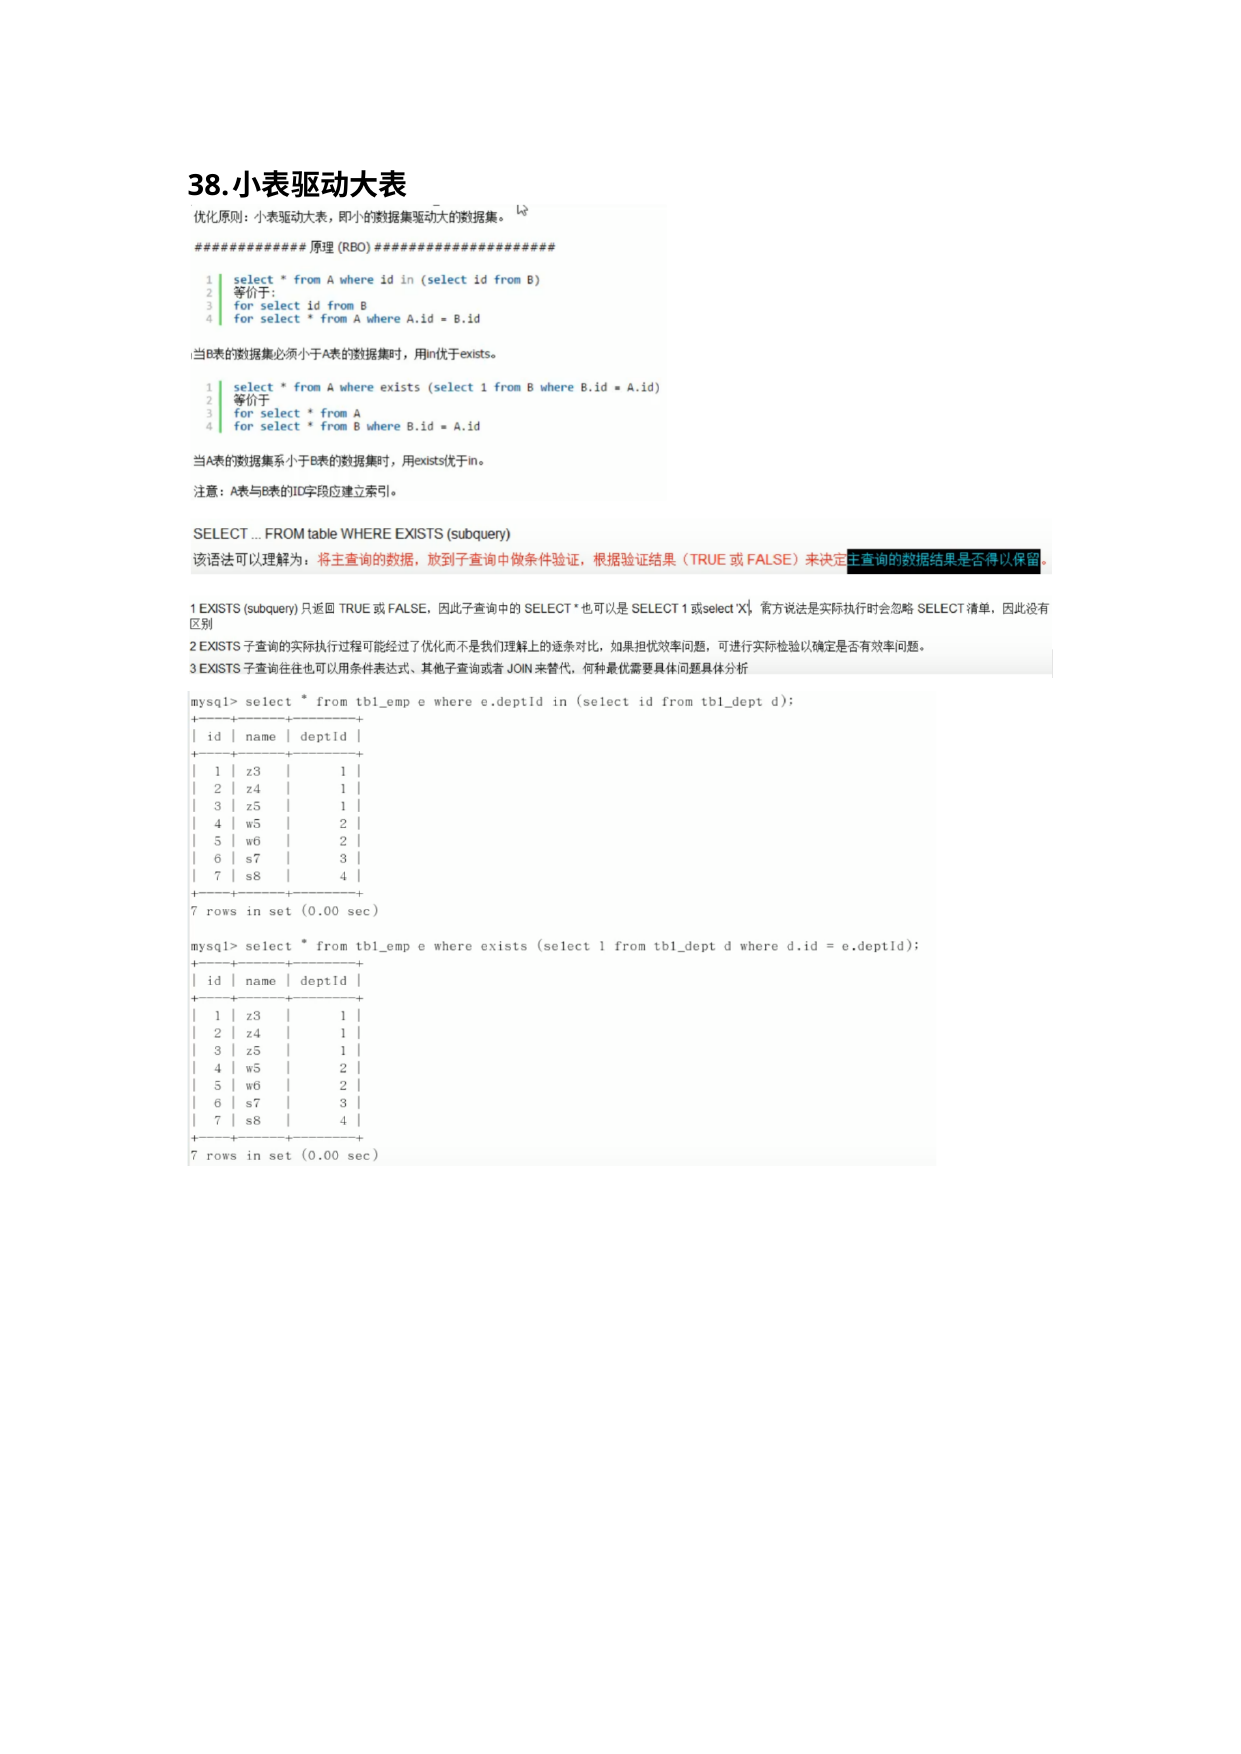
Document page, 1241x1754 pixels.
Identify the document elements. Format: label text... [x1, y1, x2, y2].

picture [187, 204, 1053, 678]
subtitle 小表驱动大表 [187, 162, 1053, 204]
picture [187, 691, 937, 1166]
